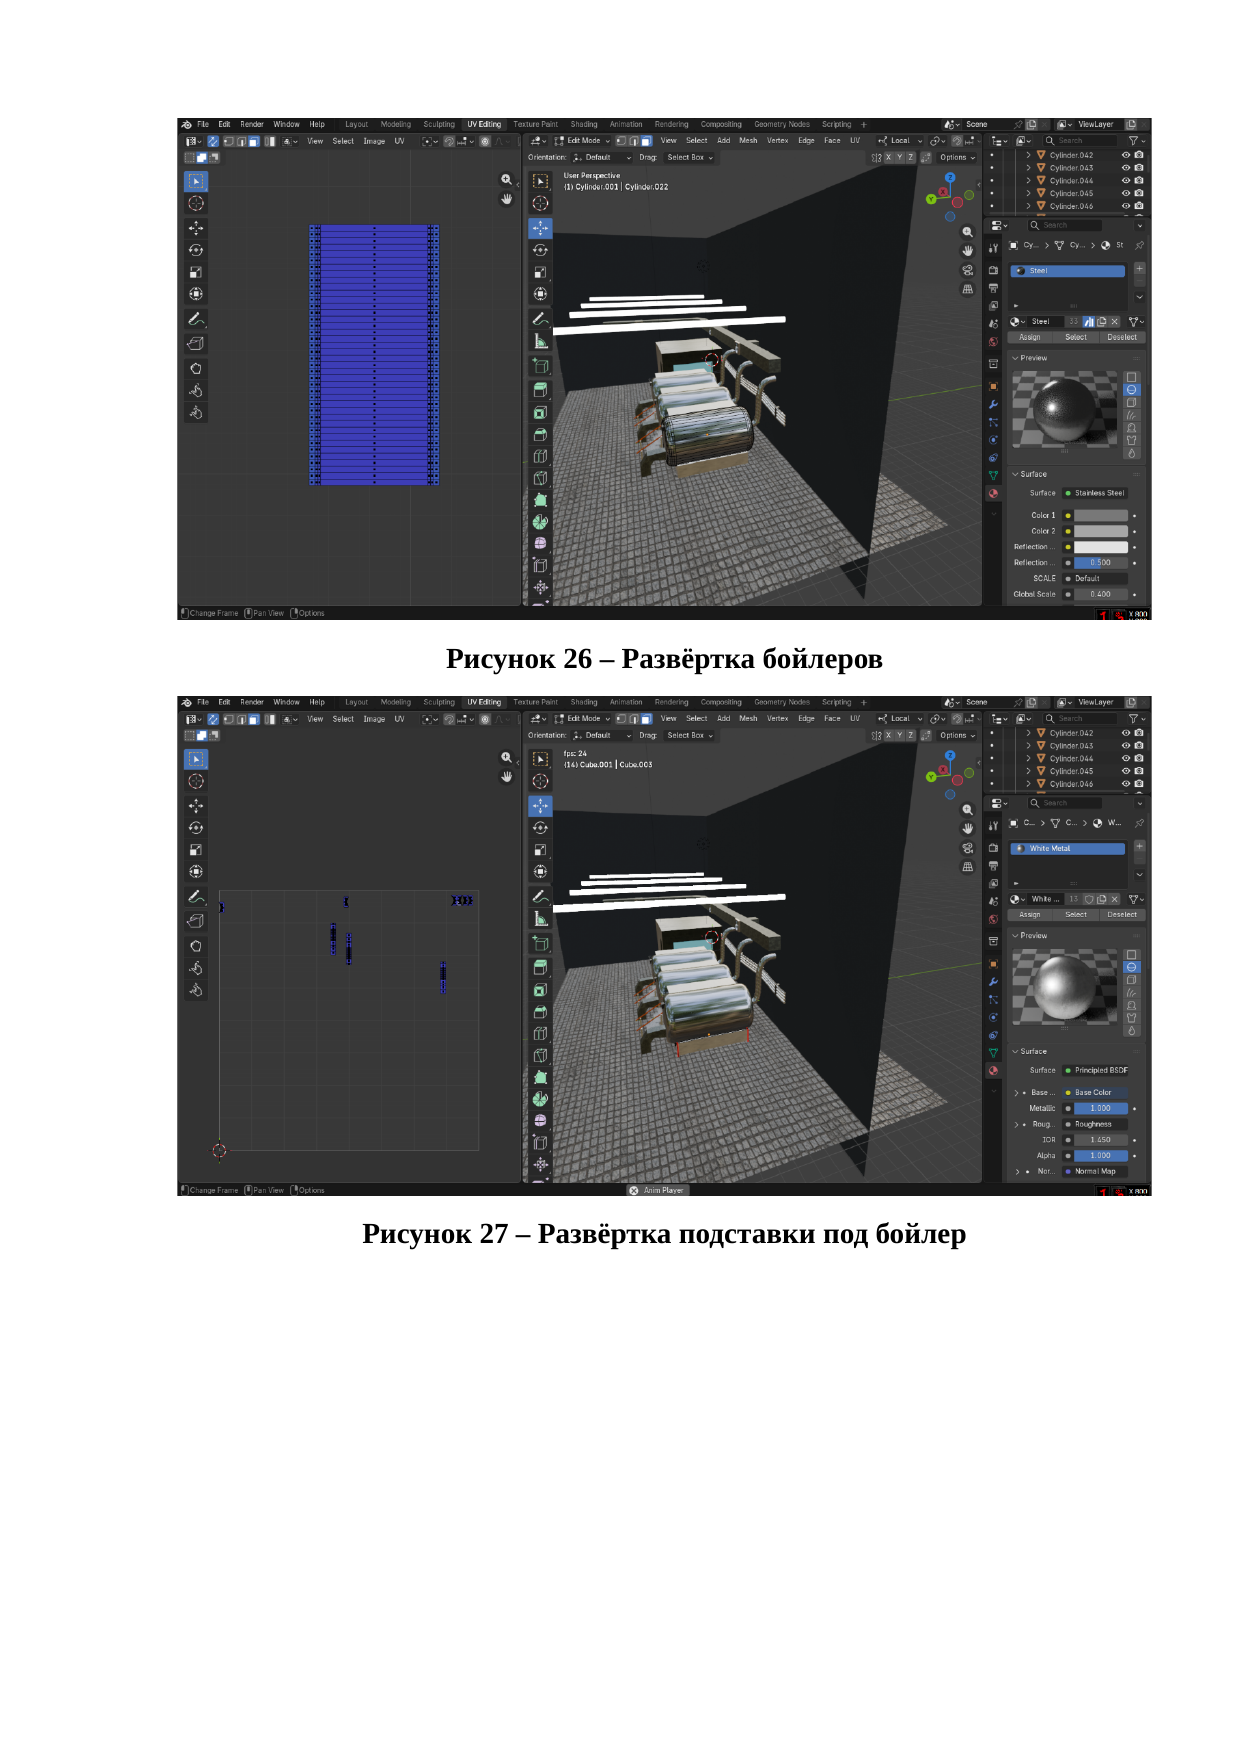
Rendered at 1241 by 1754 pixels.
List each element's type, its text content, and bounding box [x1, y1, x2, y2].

text Рисунок 27 – Развёртка подставки под бойлер [177, 1217, 1152, 1250]
picture [177, 696, 1152, 1196]
picture [177, 118, 1152, 620]
text Рисунок 26 – Развёртка бойлеров [177, 641, 1152, 674]
